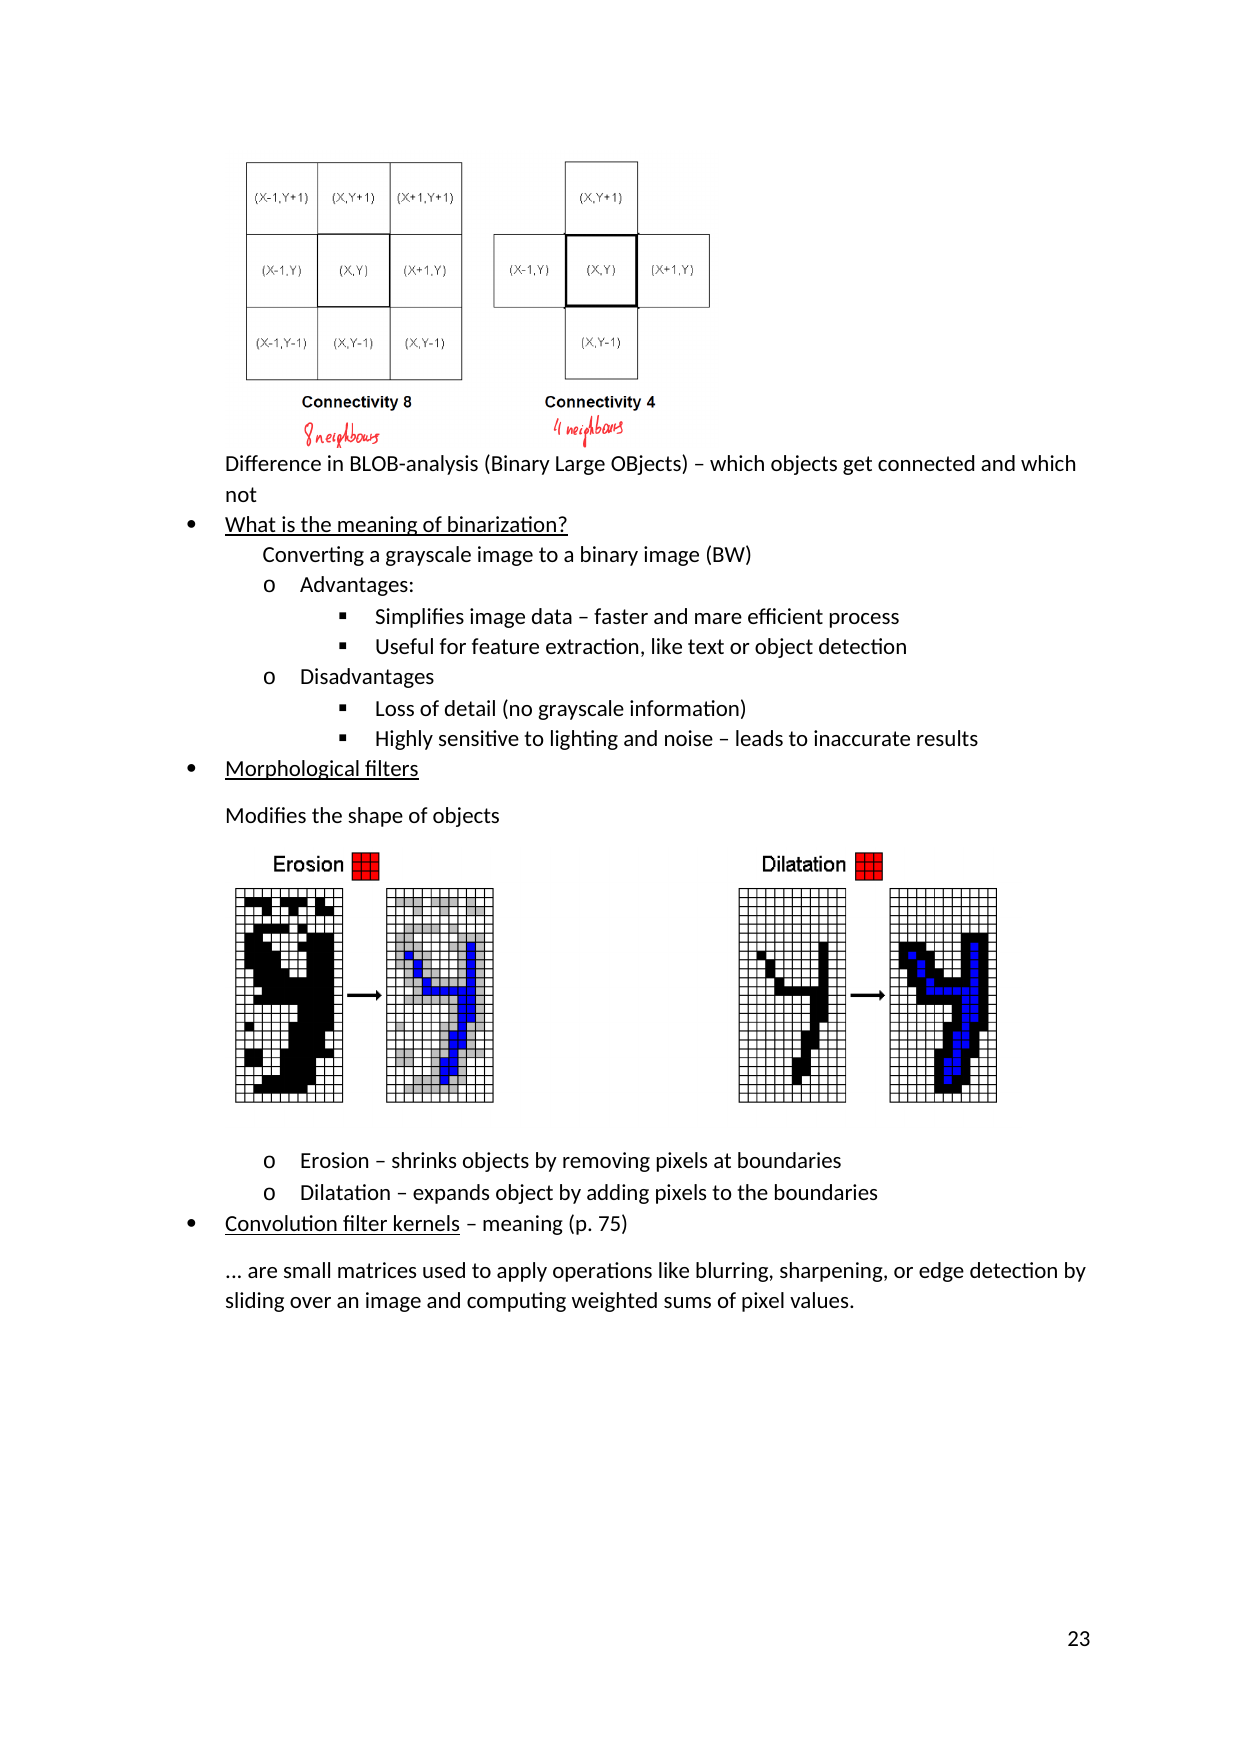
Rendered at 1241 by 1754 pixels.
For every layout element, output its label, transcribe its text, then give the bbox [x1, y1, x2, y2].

picture [225, 150, 719, 448]
text Modifies the shape of objects [225, 801, 1090, 829]
text ... are small matrices used to apply operations like blurring, sharpening, or edge detection by sliding over an image and computing weighted sums of pixel values. [225, 1256, 1090, 1315]
list Converting a grayscale image to a binary image (BW) [262, 540, 1090, 568]
list Simplifies image data – faster and mare efficient process [337, 602, 1090, 630]
list Disadvantages [262, 662, 1090, 691]
list What is the meaning of binarization? [187, 510, 1090, 538]
list Useful for feature extraction, like text or object detection [337, 632, 1090, 660]
list Erosion – shrinks objects by removing pixels at boundaries [262, 1147, 1090, 1176]
list Morphological filters [187, 754, 1090, 782]
list Convolution filter kernels – meaning (p. 75) [187, 1209, 1090, 1238]
list Highly sensitive to lighting and noise – leads to inaccurate results [337, 724, 1090, 752]
list Loss of detail (no grayscale information) [337, 694, 1090, 722]
picture [225, 847, 1023, 1128]
list Advantages: [262, 570, 1090, 599]
list Difference in BLOB-analysis (Binary Large OBjects) – which objects get connected and which not [225, 449, 1090, 508]
list Dilatation – expands object by adding pixels to the boundaries [262, 1178, 1090, 1207]
